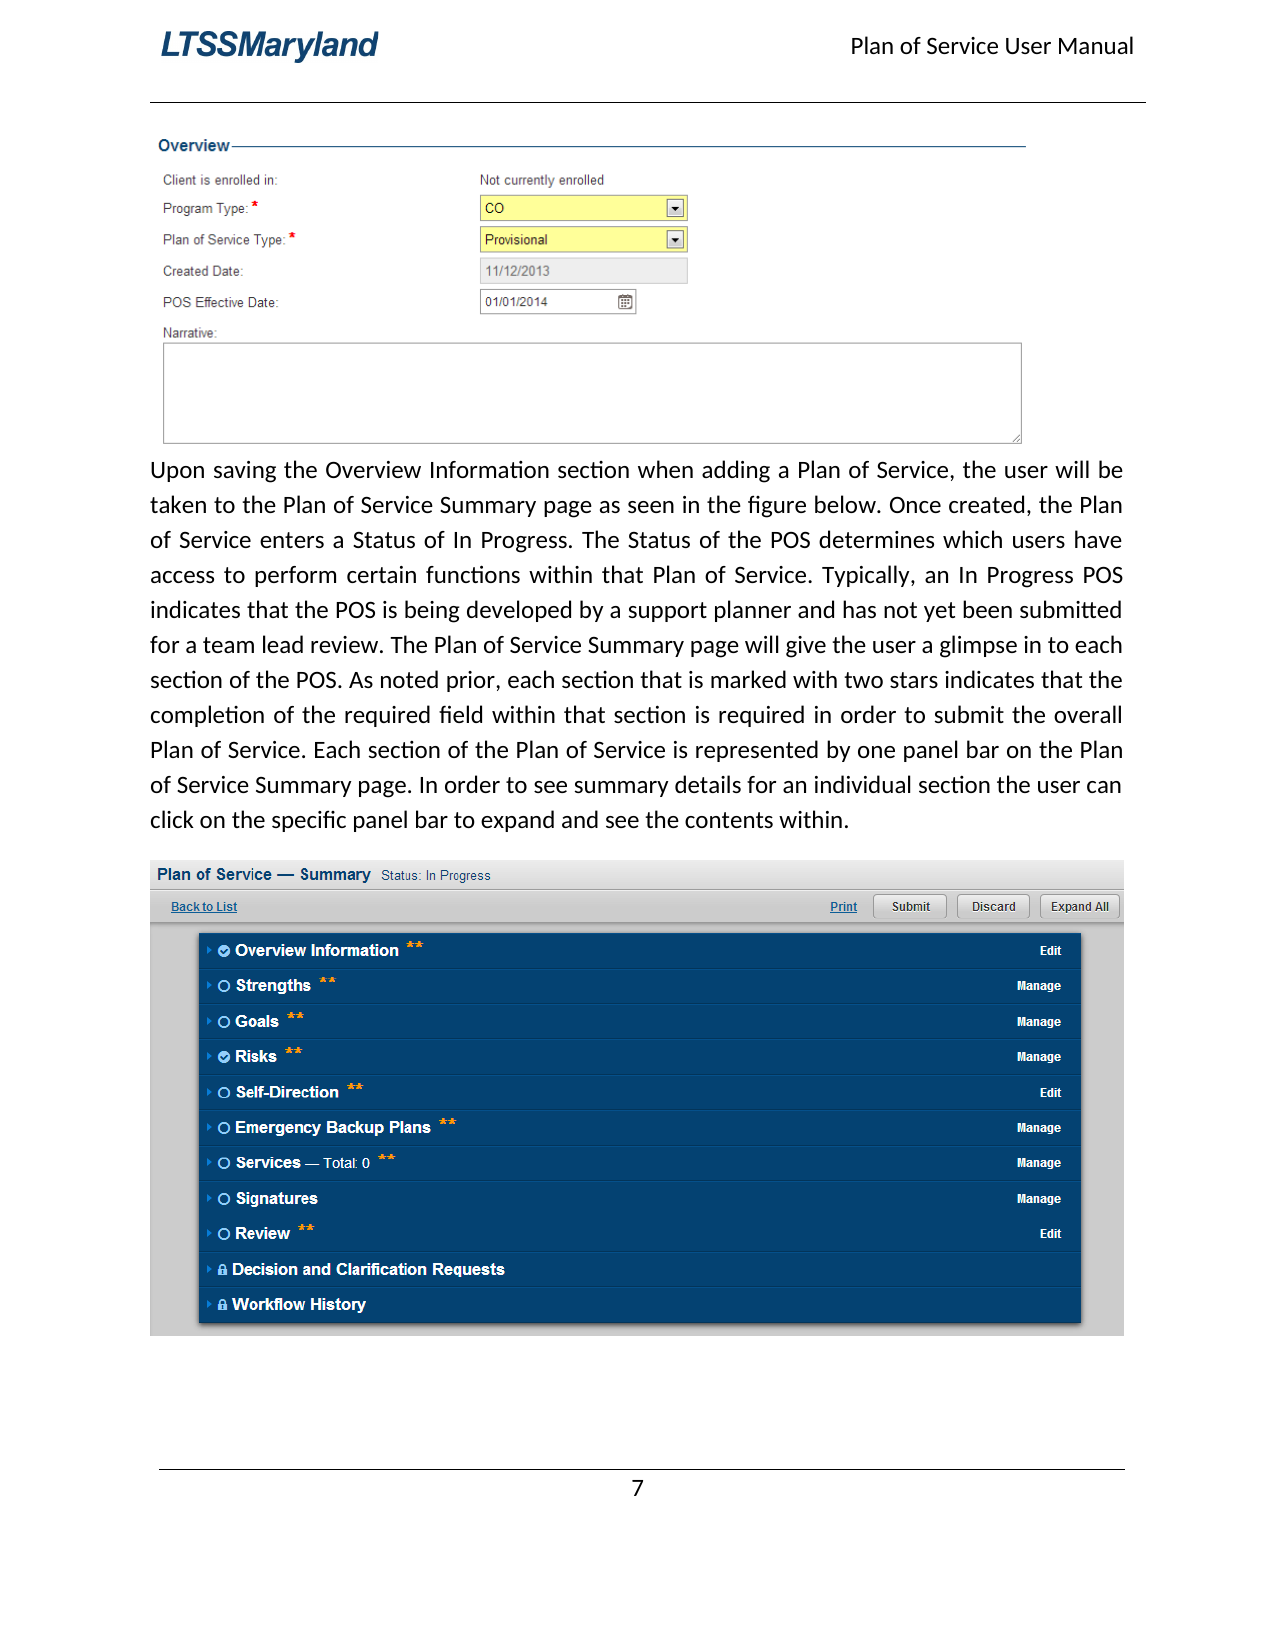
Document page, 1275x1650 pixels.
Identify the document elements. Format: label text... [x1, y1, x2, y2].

text Upon saving the Overview Information section when adding a Plan of Service, the user will be taken to the Plan of Service Summary page as seen in the figure below. Once created, the Plan of Service enters a Status of In Progress. The Status of the POS determines which users have access to perform certain functions within that Plan of Service. Typically, an In Progress POS indicates that the POS is being developed by a support planner and has not yet been submitted for a team lead review. The Plan of Service Summary page will give the user a glimpse in to each section of the POS. As noted prior, each section that is marked with two stars indicates that the completion of the required field within that section is required in order to submit the overall Plan of Service. Each section of the Plan of Service is represented by one panel bar on the Plan of Service Summary page. In order to see summary details for an individual section the user can click on the specific panel bar to expand and see the contents within. [150, 454, 1125, 835]
picture [150, 860, 1124, 1336]
picture [150, 133, 1034, 455]
picture [161, 31, 379, 63]
